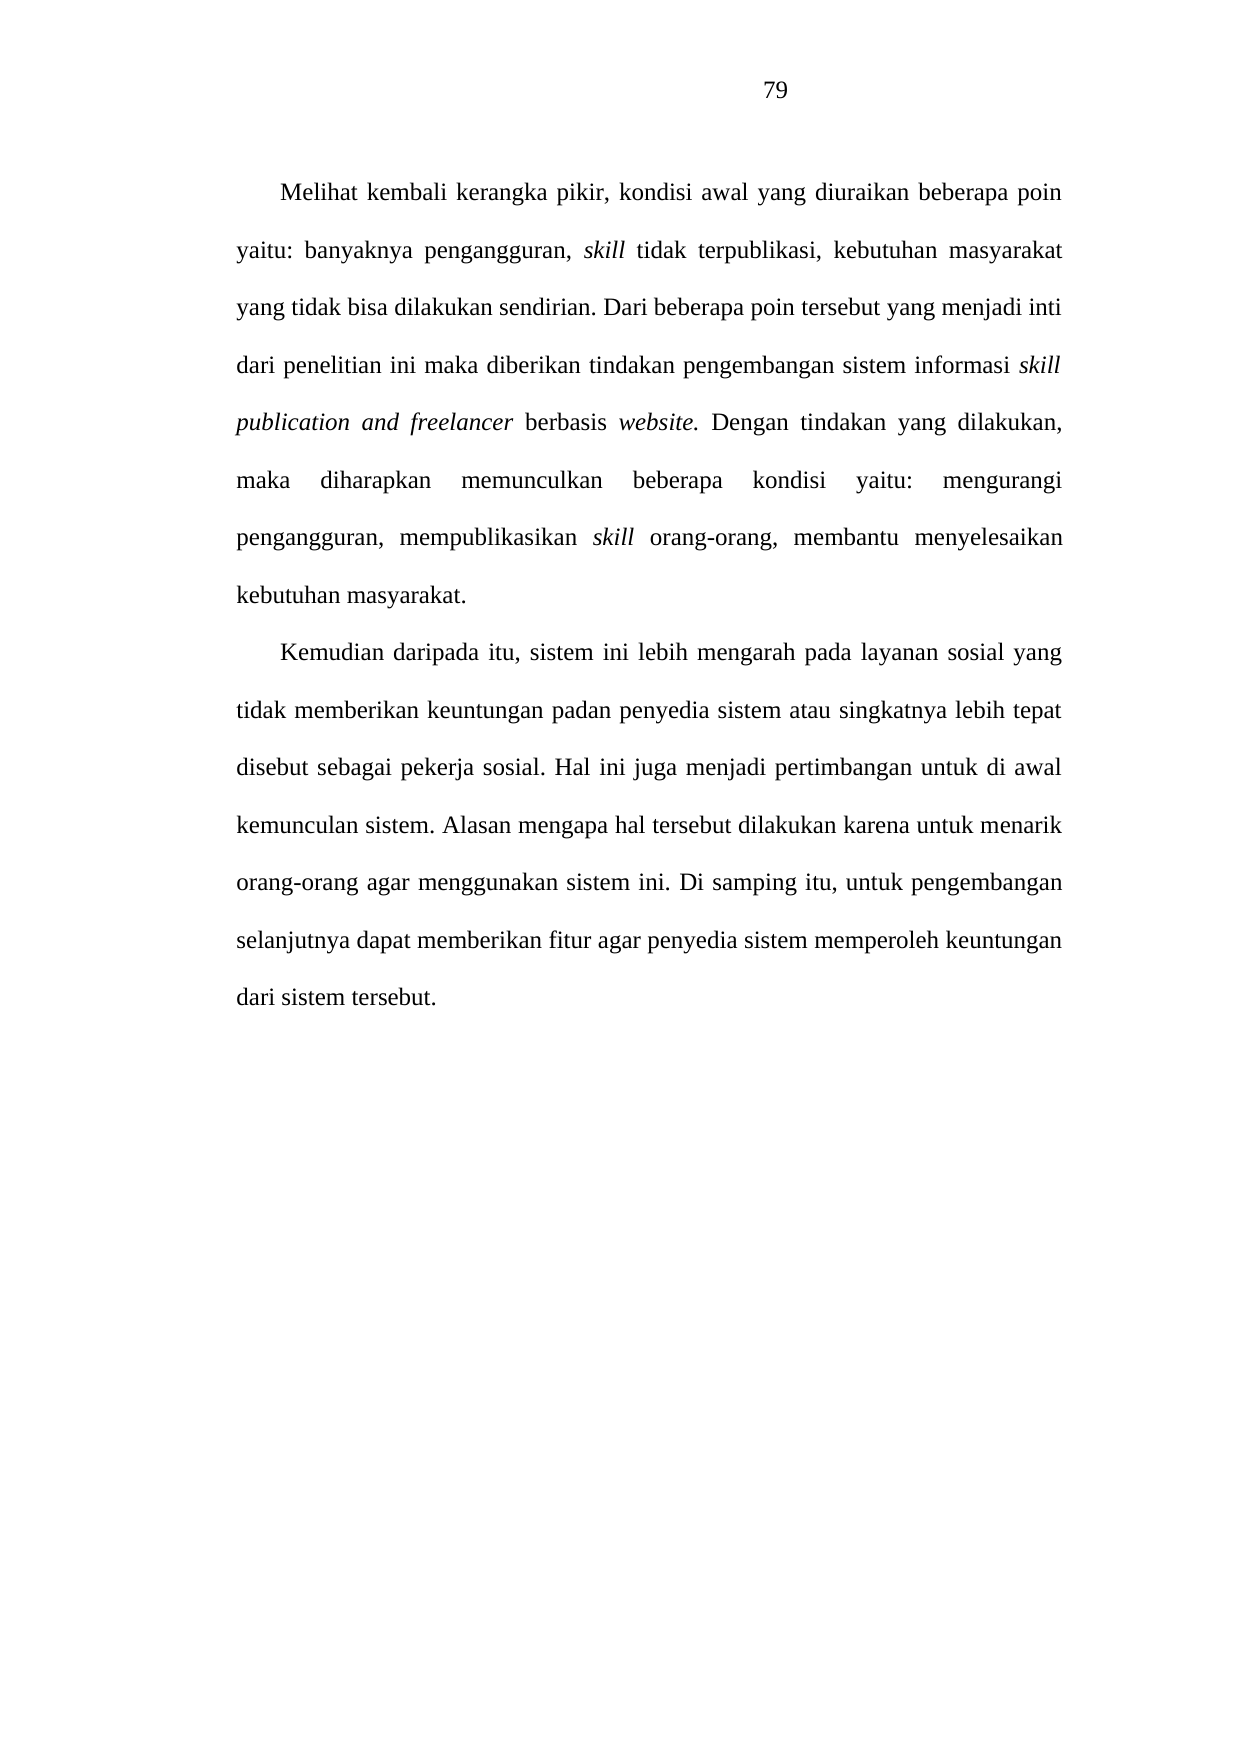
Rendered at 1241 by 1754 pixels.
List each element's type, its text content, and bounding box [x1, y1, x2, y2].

list Kemudian daripada itu, sistem ini lebih mengarah pada layanan sosial yang tidak memberikan keuntungan padan penyedia sistem atau singkatnya lebih tepat disebut sebagai pekerja sosial. Hal ini juga menjadi pertimbangan untuk di awal kemunculan sistem. Alasan mengapa hal tersebut dilakukan karena untuk menarik orang-orang agar menggunakan sistem ini. Di samping itu, untuk pengembangan selanjutnya dapat memberikan fitur agar penyedia sistem memperoleh keuntungan dari sistem tersebut. [236, 637, 1063, 1011]
list Melihat kembali kerangka pikir, kondisi awal yang diuraikan beberapa poin yaitu: banyaknya pengangguran, skill tidak terpublikasi, kebutuhan masyarakat yang tidak bisa dilakukan sendirian. Dari beberapa poin tersebut yang menjadi inti dari penelitian ini maka diberikan tindakan pengembangan sistem informasi skill publication and freelancer berbasis website. Dengan tindakan yang dilakukan, maka diharapkan memunculkan beberapa kondisi yaitu: mengurangi pengangguran, mempublikasikan skill orang-orang, membantu menyelesaikan kebutuhan masyarakat. [236, 177, 1063, 608]
